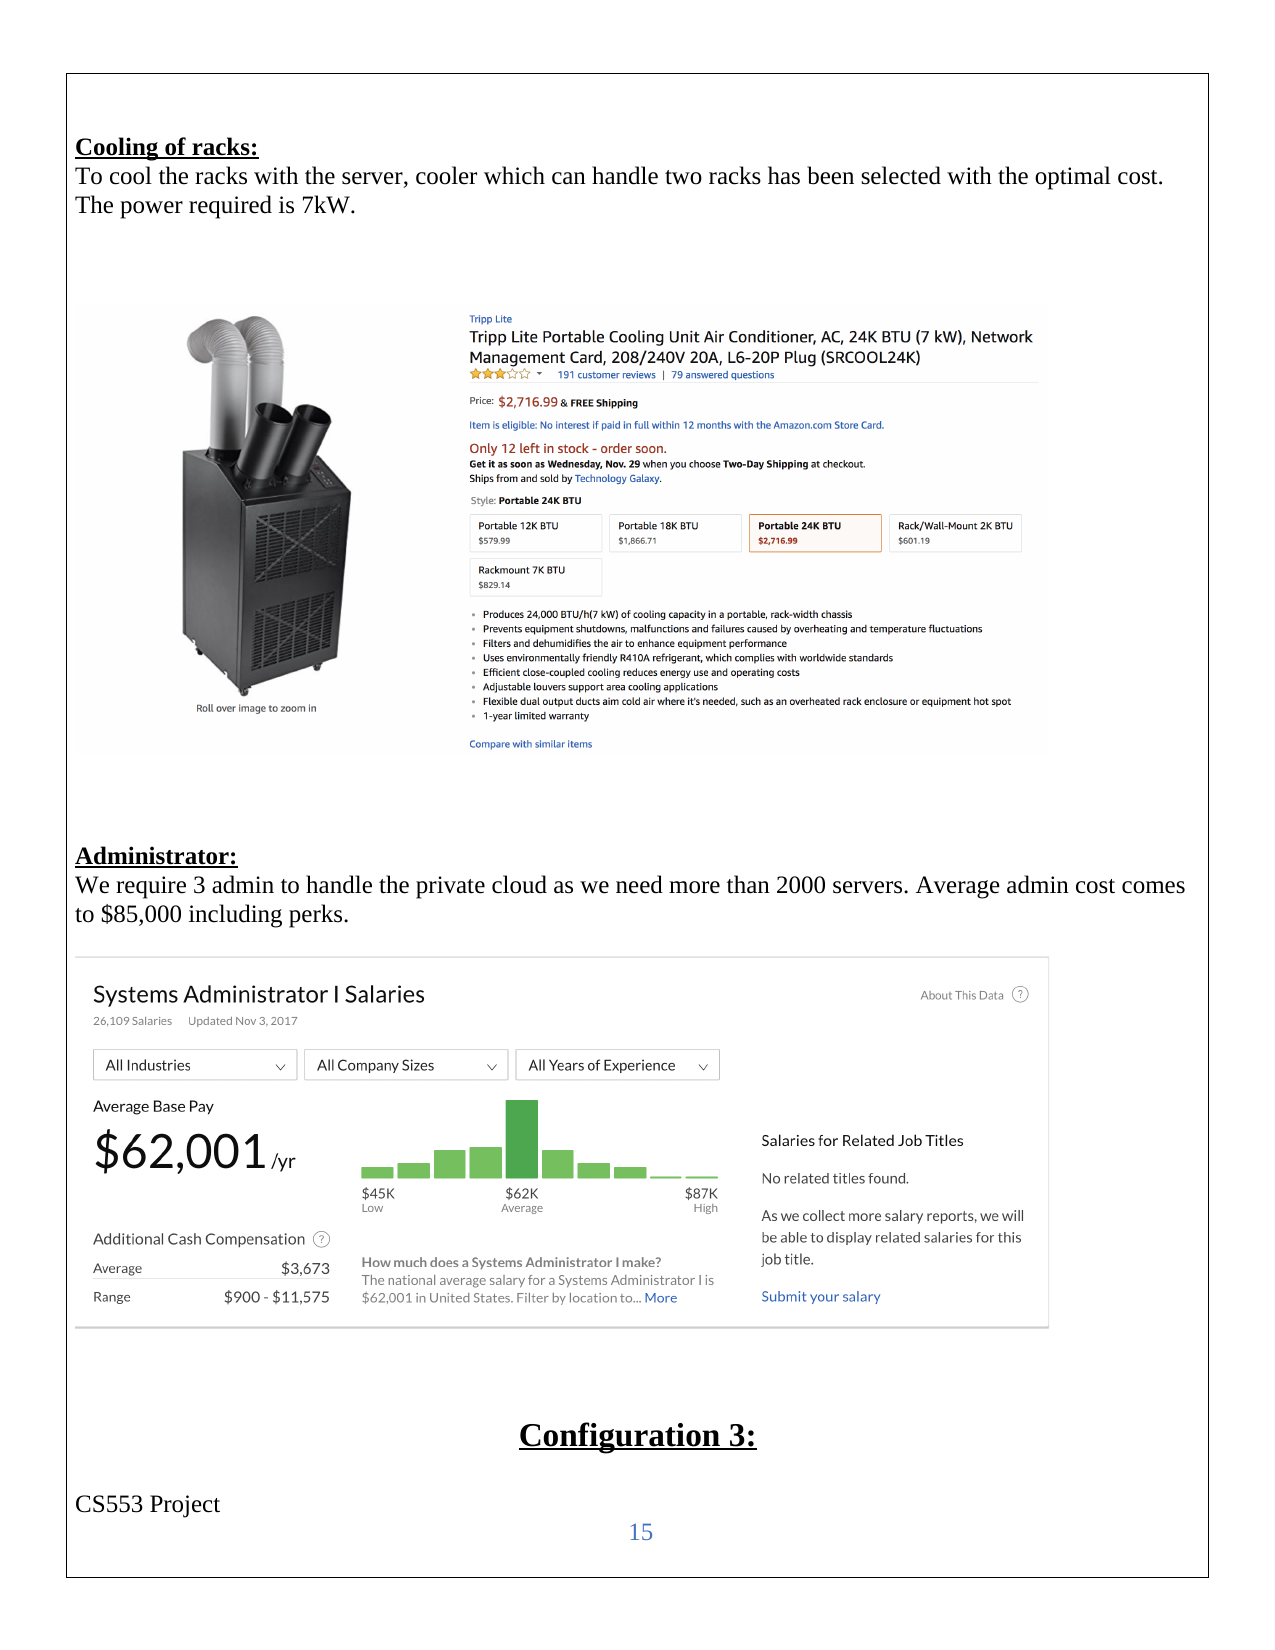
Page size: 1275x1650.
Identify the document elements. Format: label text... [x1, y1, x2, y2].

picture [75, 956, 1050, 1329]
text Cooling of racks: [75, 132, 1200, 161]
text To cool the racks with the server, cooler which can handle two racks has been selected with the optimal cost. The power required is 7kW. [75, 161, 1200, 219]
picture [75, 305, 1050, 755]
text Administrator: [75, 841, 1200, 870]
text We require 3 admin to handle the private cloud as we need more than 2000 servers. Average admin cost comes to $85,000 including perks. [75, 870, 1200, 927]
text Configuration 3: [75, 1415, 1200, 1453]
